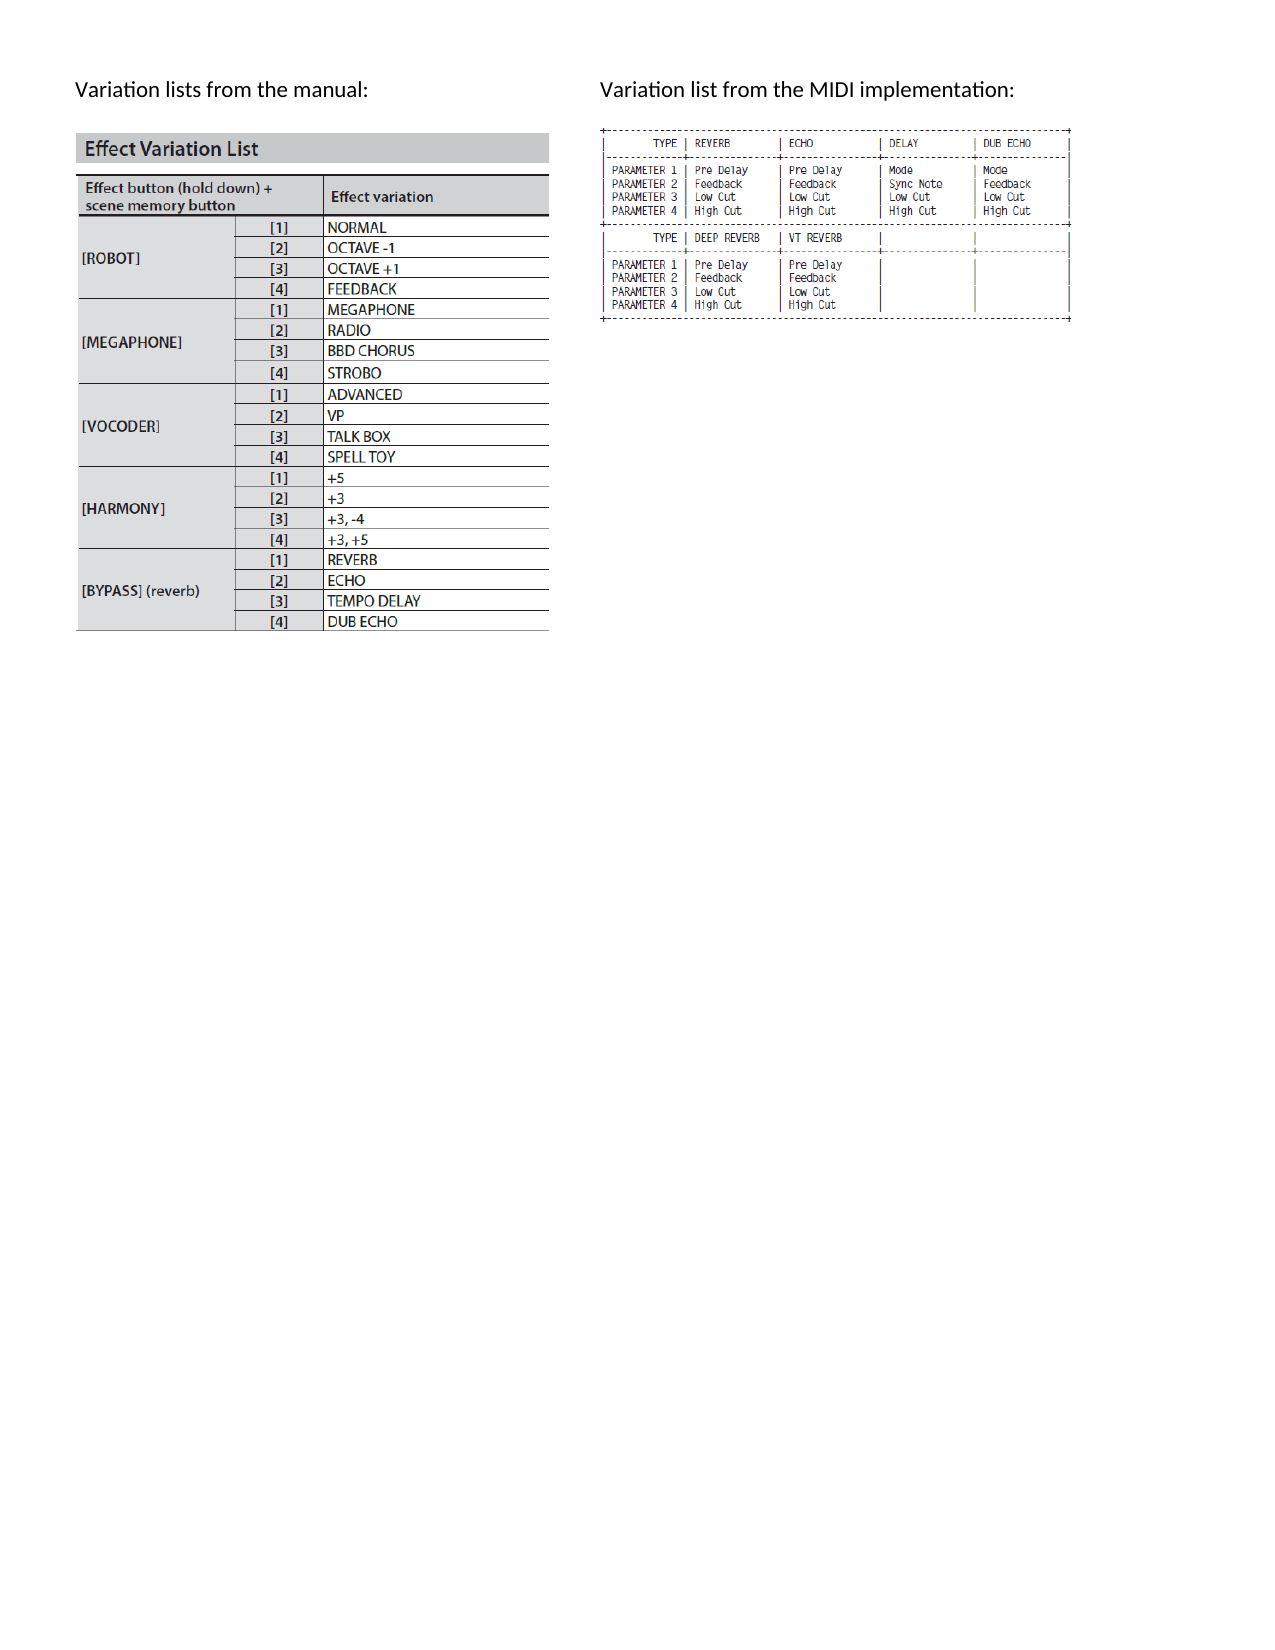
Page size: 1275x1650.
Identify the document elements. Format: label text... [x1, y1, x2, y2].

picture [600, 128, 1072, 631]
text Variation lists from the manual: Variation list from the MIDI implementation: [75, 75, 1200, 103]
picture [75, 132, 550, 631]
